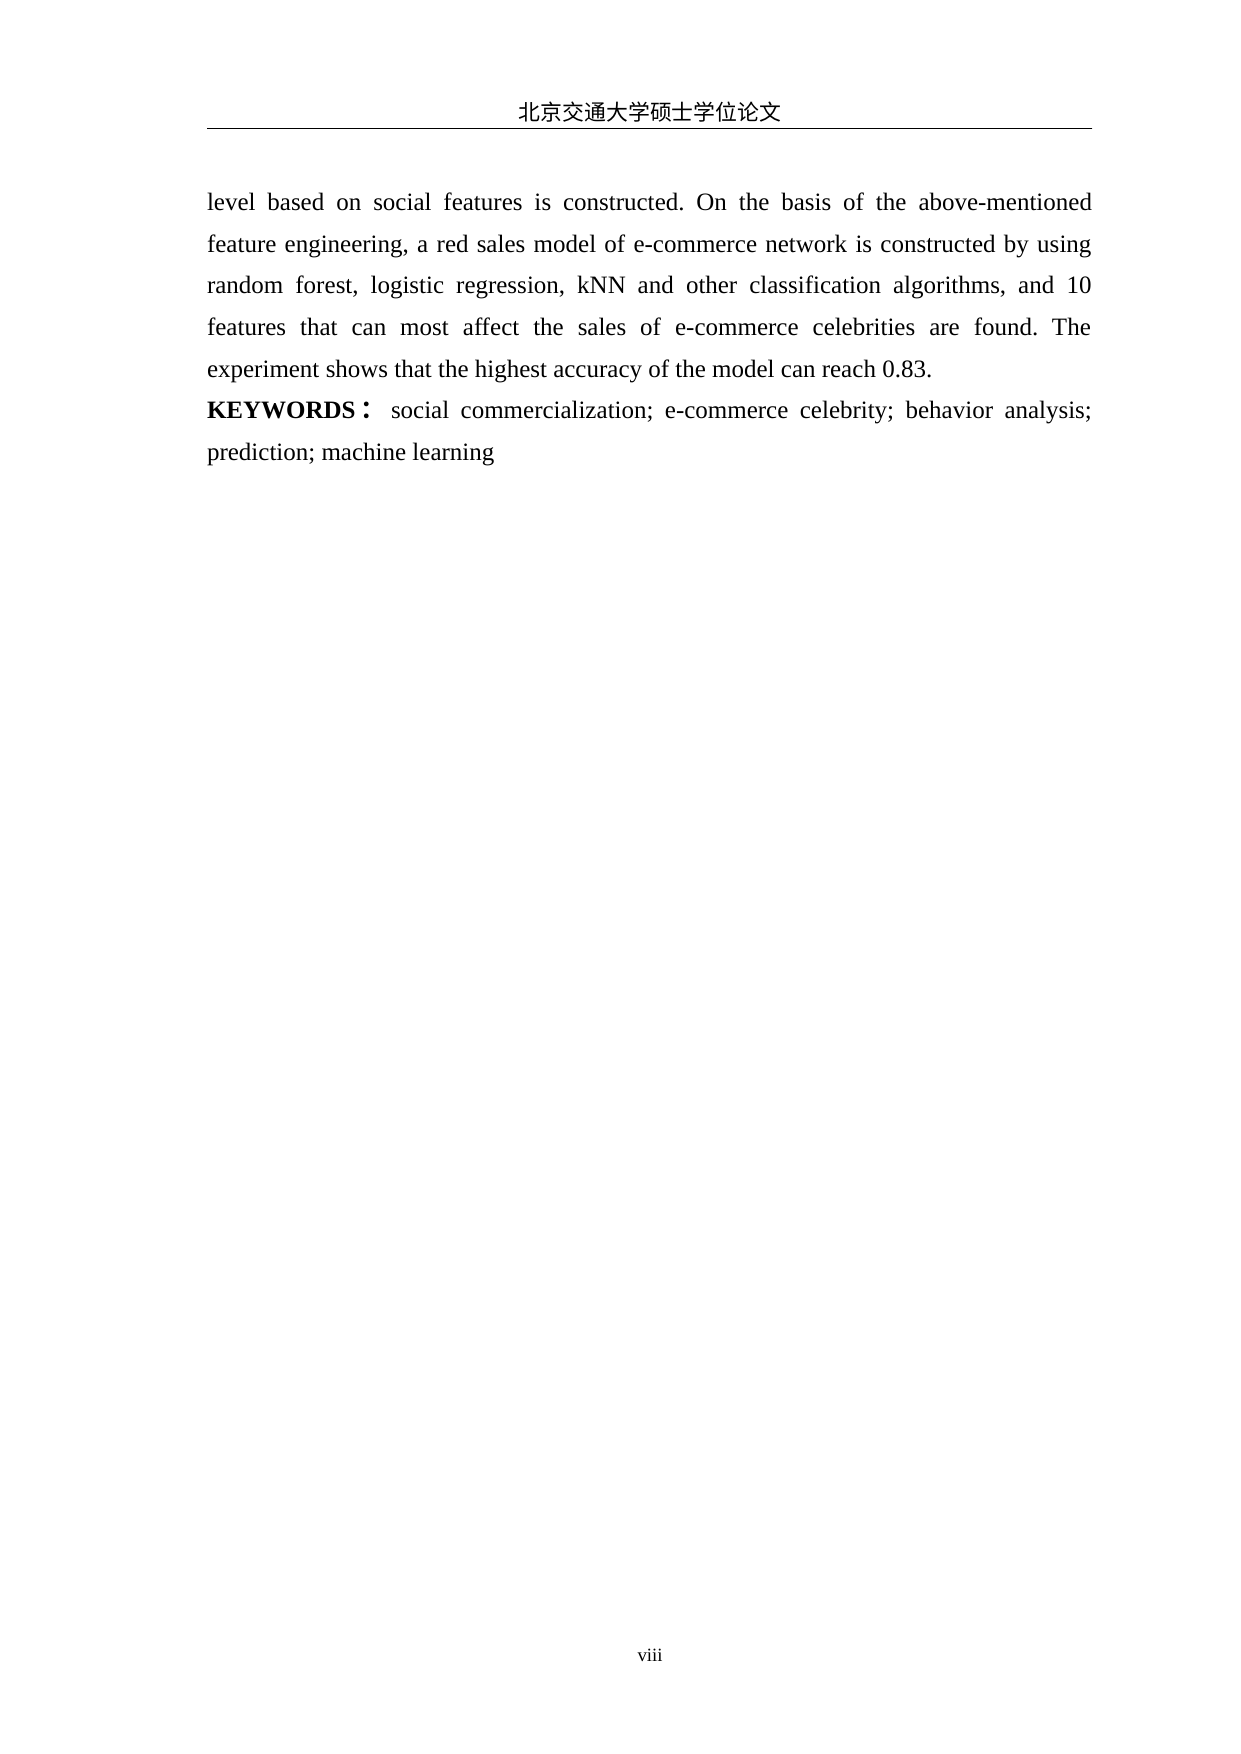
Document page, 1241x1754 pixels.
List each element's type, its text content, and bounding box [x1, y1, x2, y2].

text KEYWORDS：social commercialization; e-commerce celebrity; behavior analysis; prediction; machine learning [207, 386, 1092, 469]
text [207, 177, 1092, 386]
